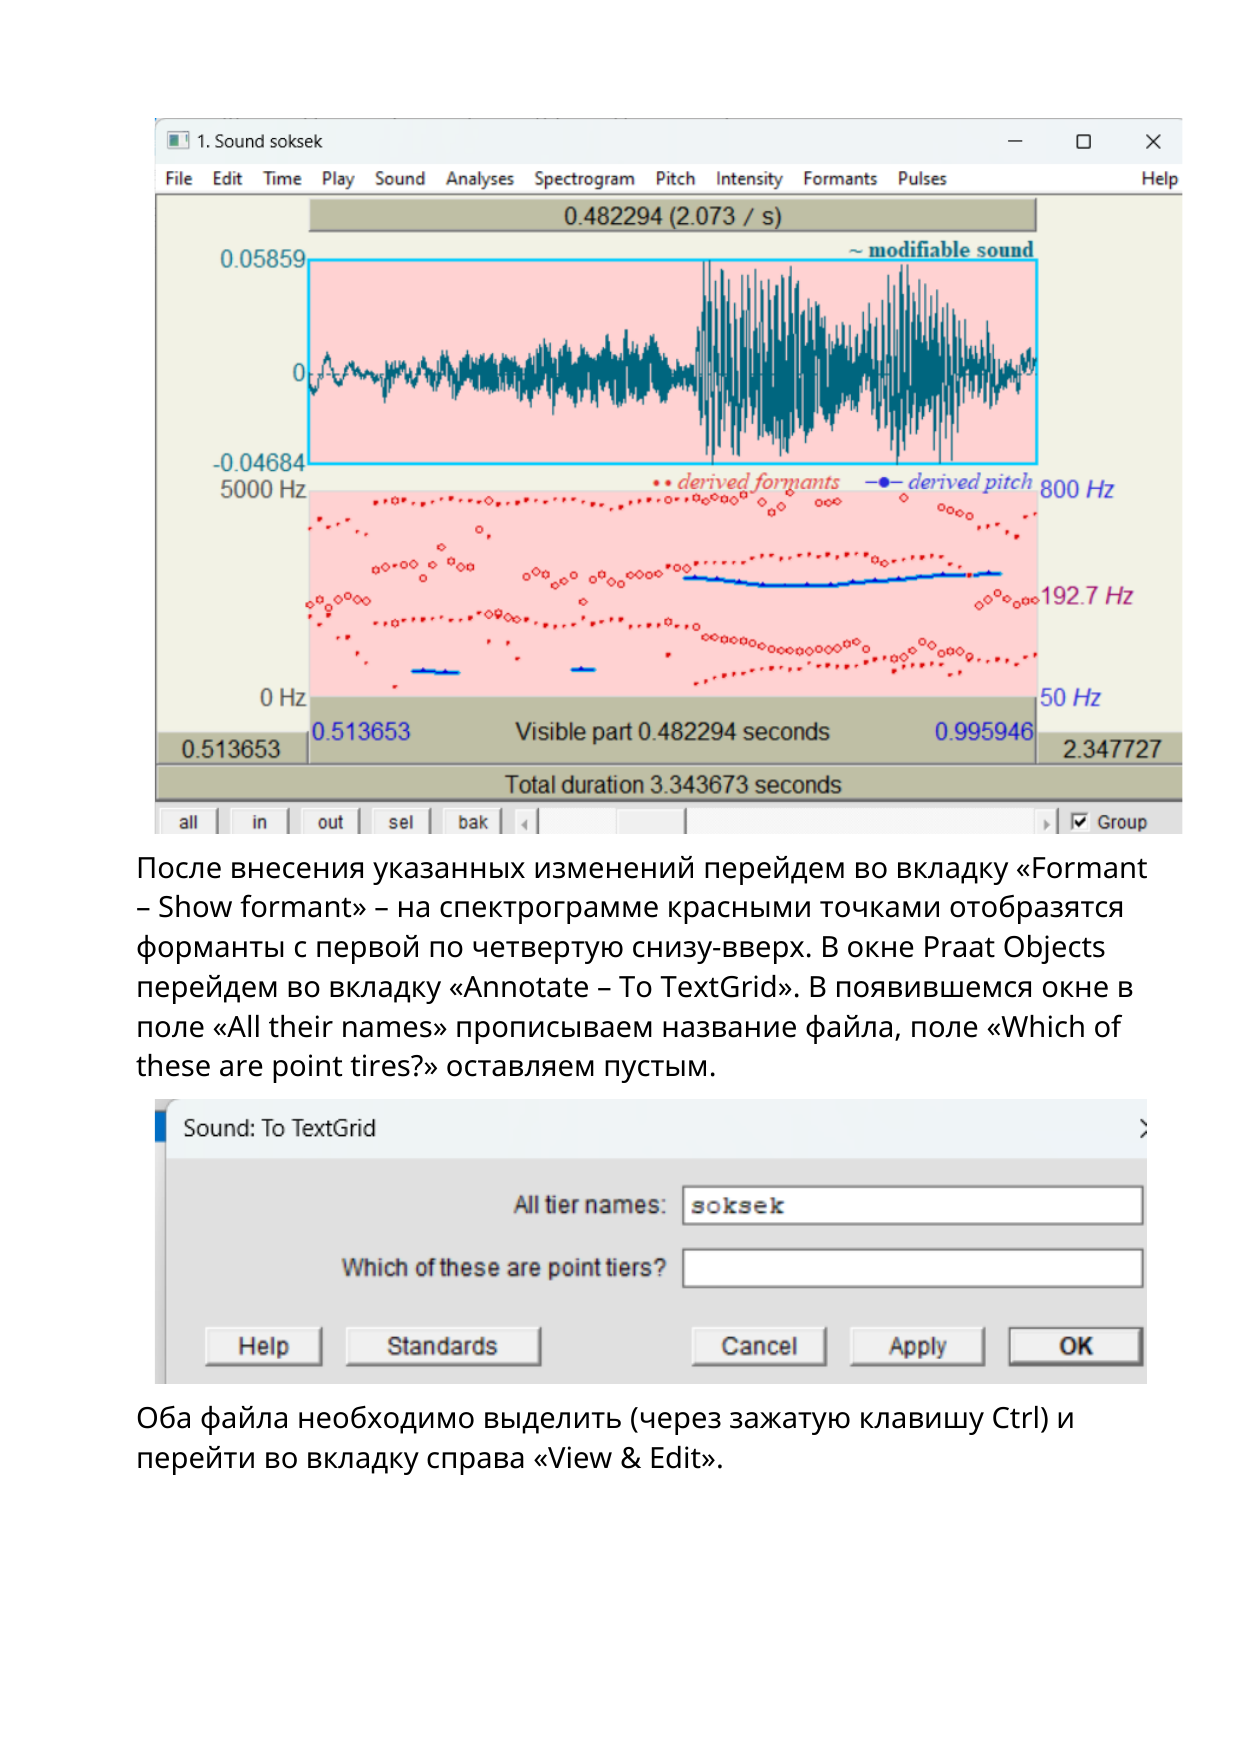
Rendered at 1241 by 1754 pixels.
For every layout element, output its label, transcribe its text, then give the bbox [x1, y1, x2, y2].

picture [154, 118, 1183, 834]
text Оба файла необходимо выделить (через зажатую клавишу Ctrl) и перейти во вкладку справа «View & Edit». [136, 1397, 1163, 1477]
picture [154, 1099, 1147, 1384]
text После внесения указанных изменений перейдем во вкладку «Formant – Show formant» – на спектрограмме красными точками отобразятся форманты с первой по четвертую снизу-вверх. В окне Praat Objects перейдем во вкладку «Annotate – To TextGrid». В появившемся окне в поле «All their names» прописываем название файла, поле «Which of these are point tires?» оставляем пустым. [136, 847, 1163, 1085]
